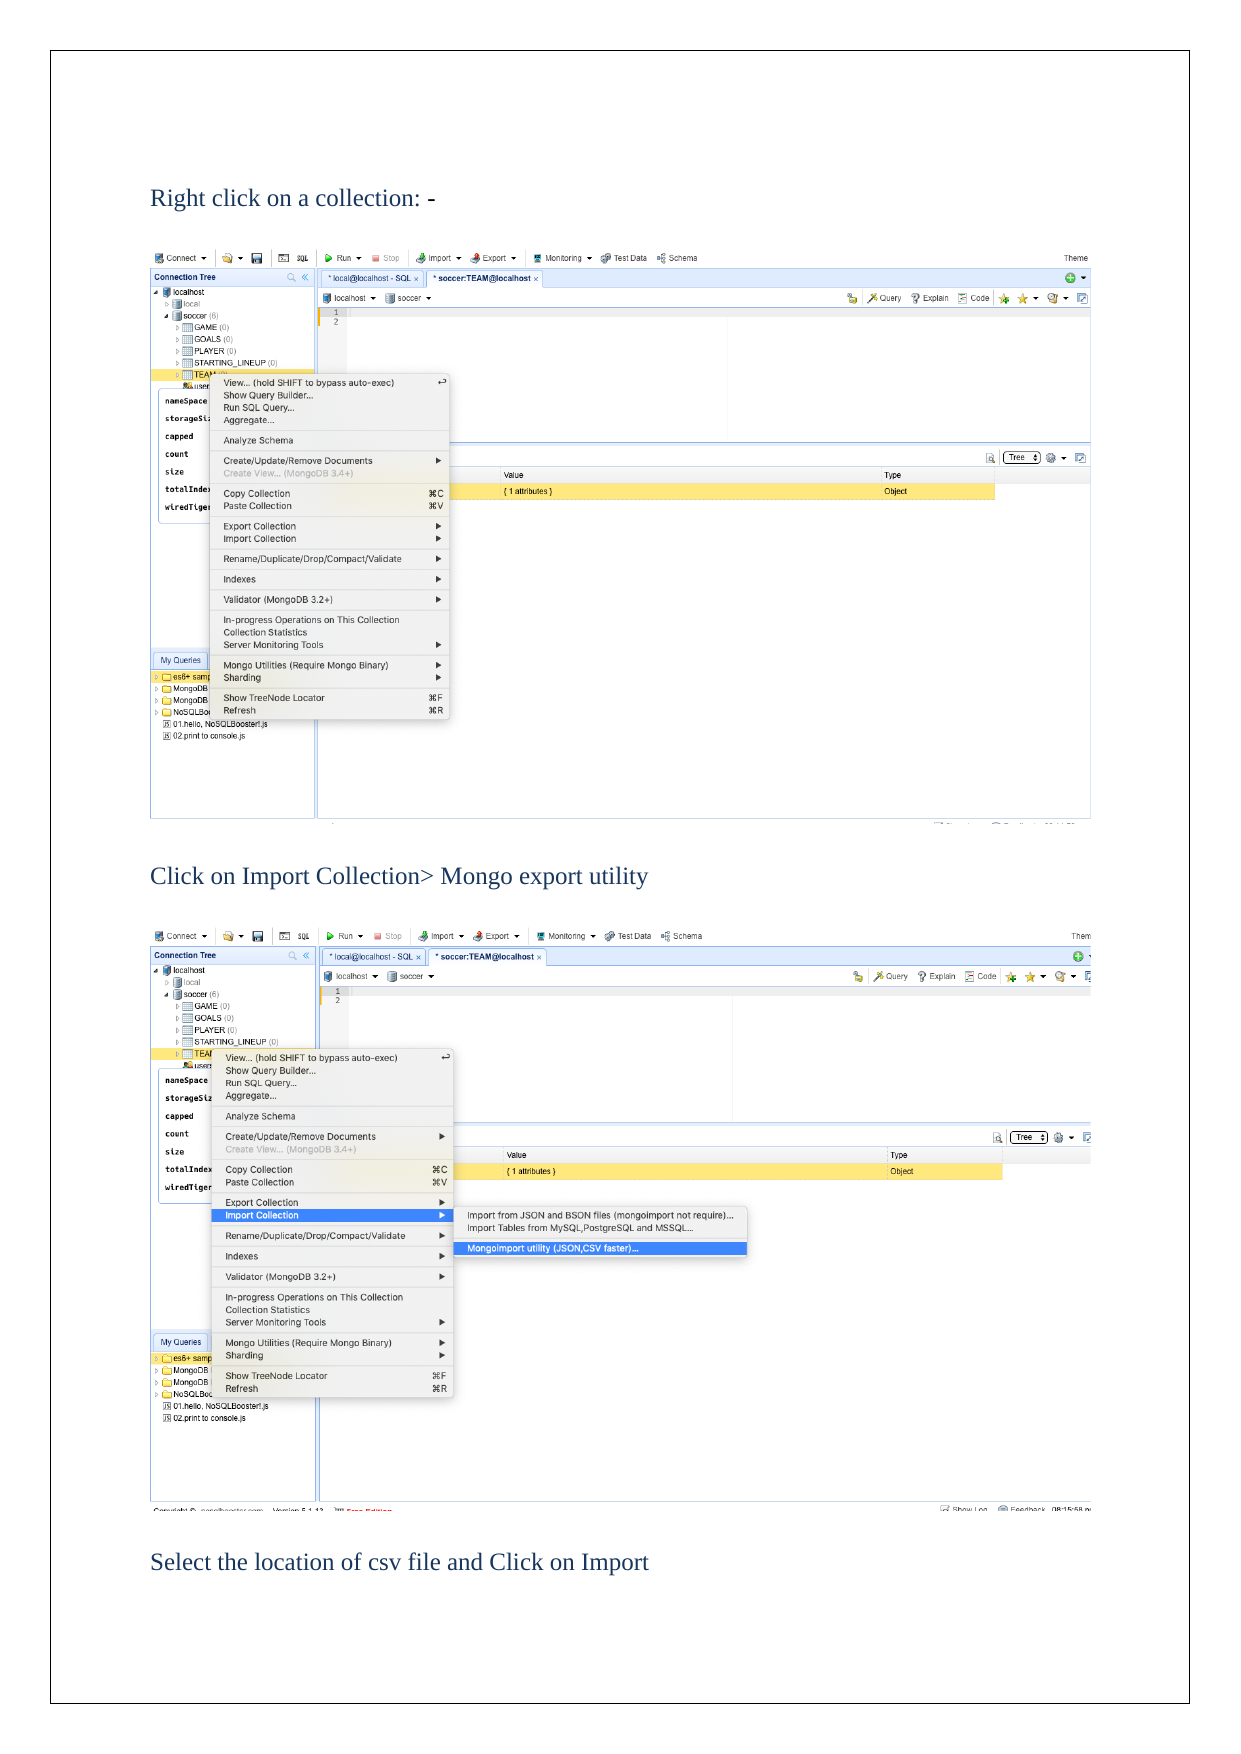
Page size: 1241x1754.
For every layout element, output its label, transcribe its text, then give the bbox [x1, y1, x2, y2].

text Select the location of csv file and Click on Import [150, 1547, 1090, 1576]
picture [150, 927, 1091, 1511]
picture [150, 249, 1091, 824]
text Right click on a collection: - [150, 183, 1090, 212]
text Click on Import Collection> Mongo export utility [150, 861, 1090, 890]
